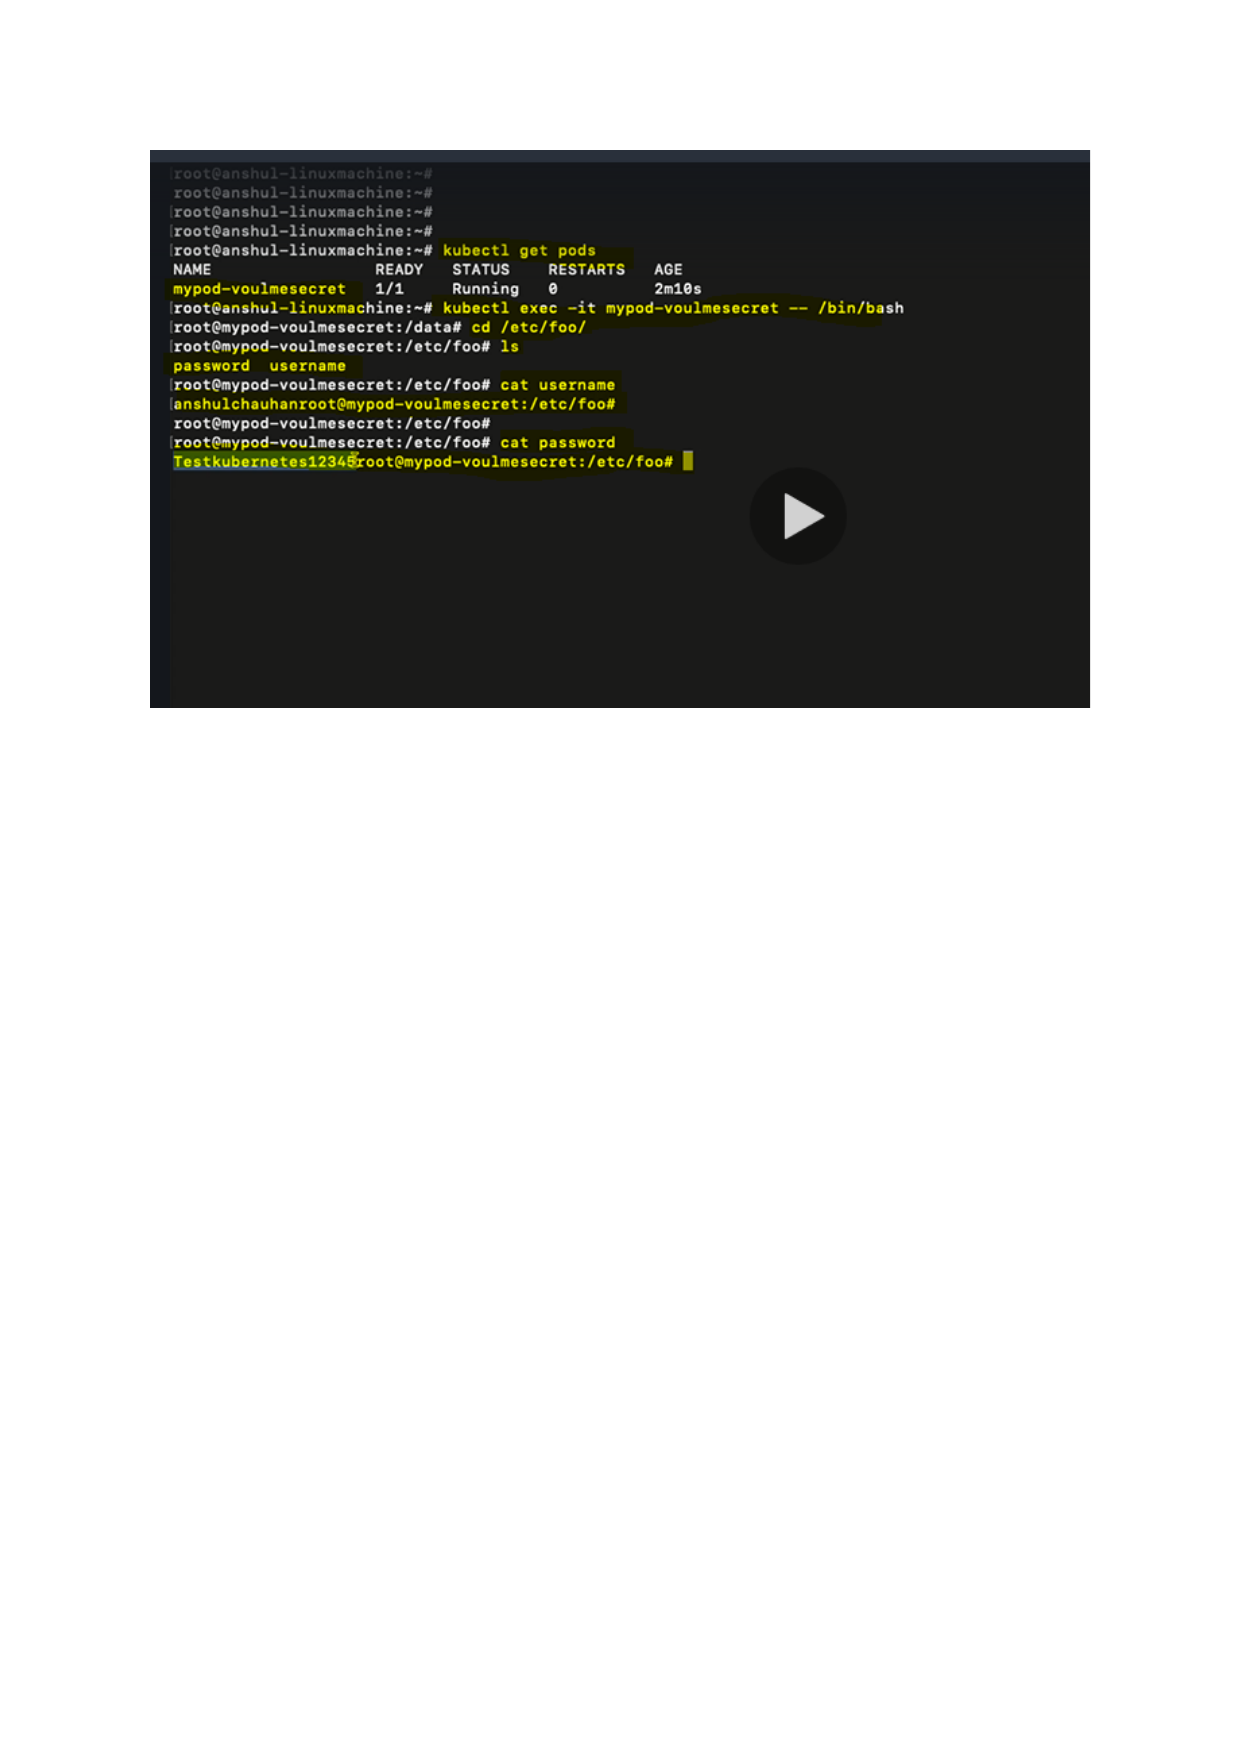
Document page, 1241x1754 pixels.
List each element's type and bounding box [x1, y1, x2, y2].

picture [150, 150, 1091, 708]
